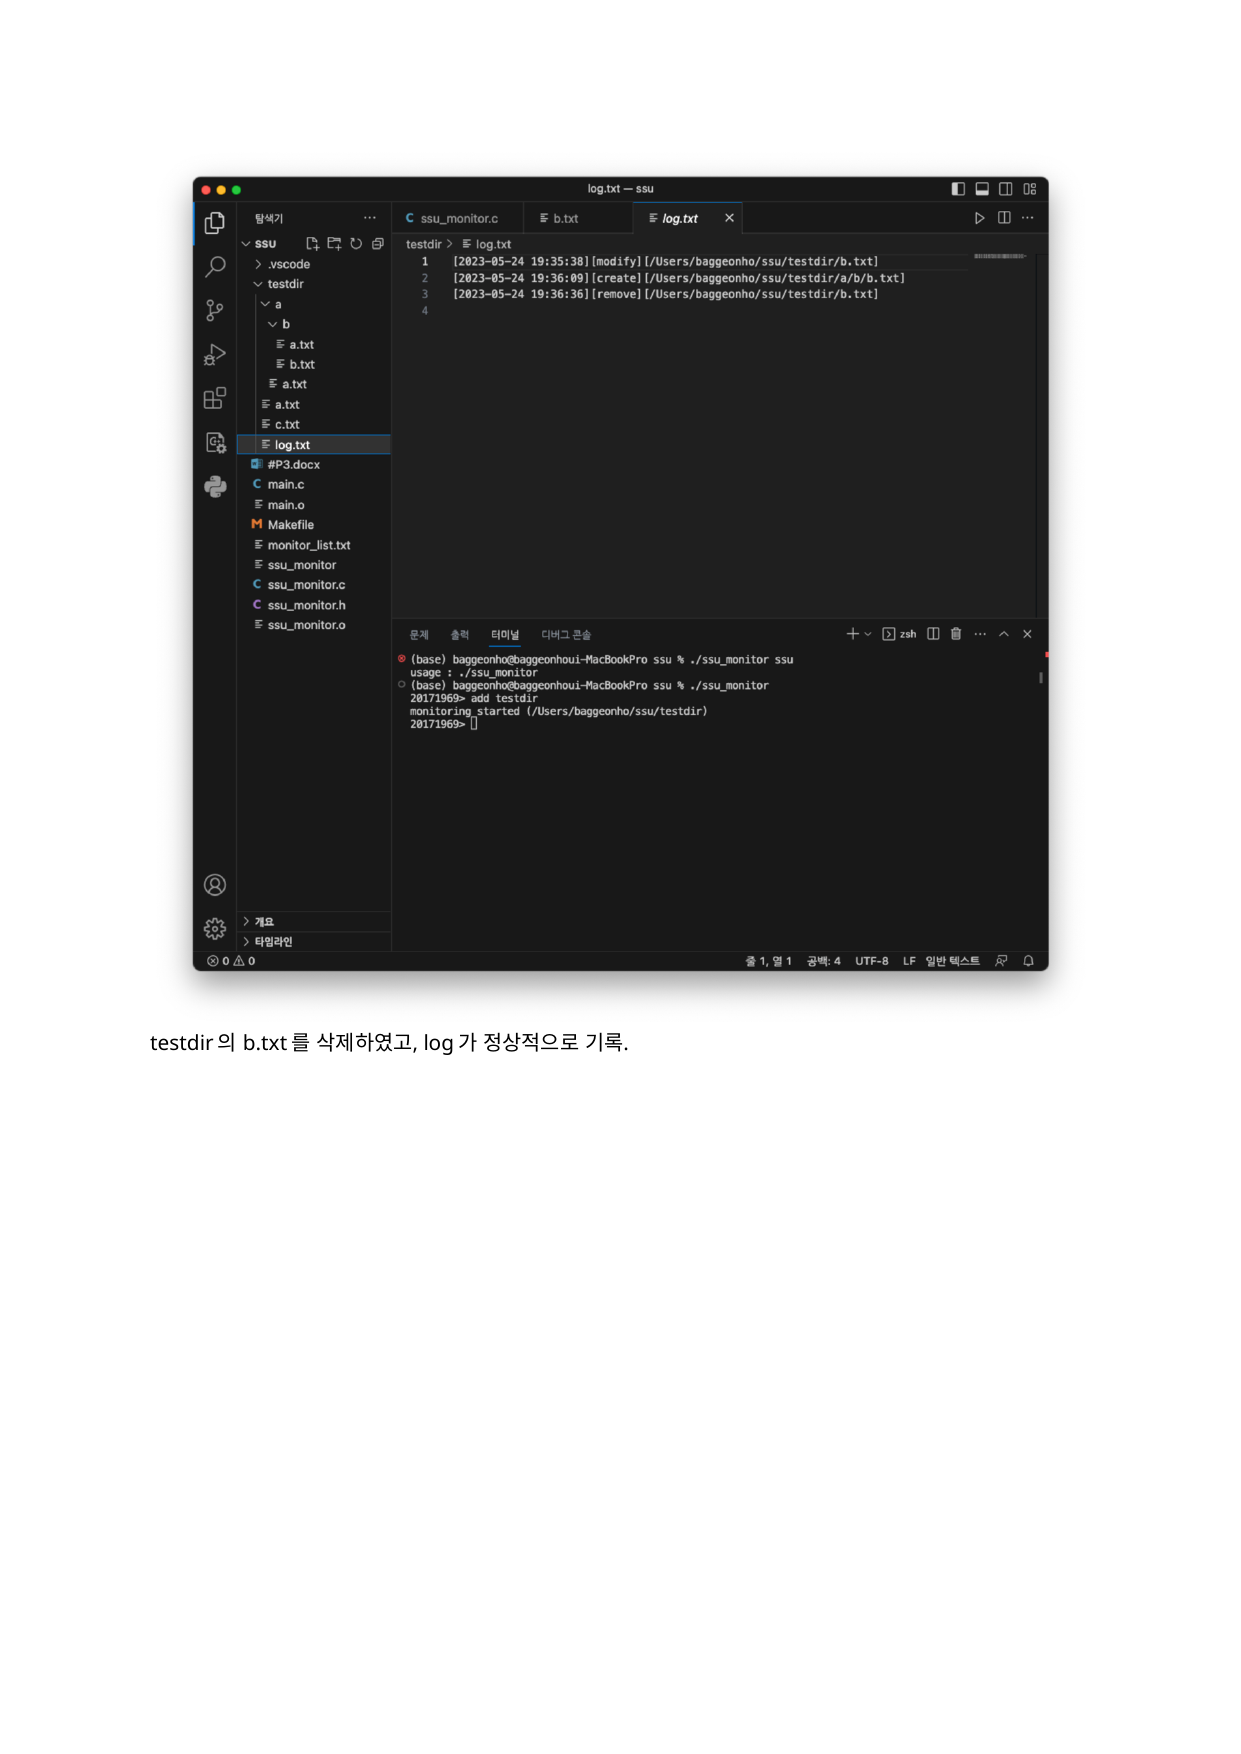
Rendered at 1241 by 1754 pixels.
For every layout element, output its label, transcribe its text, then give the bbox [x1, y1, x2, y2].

text testdir의 b.txt를 삭제하였고, log가 정상적으로 기록. [150, 1027, 1090, 1057]
picture [150, 147, 1091, 1027]
